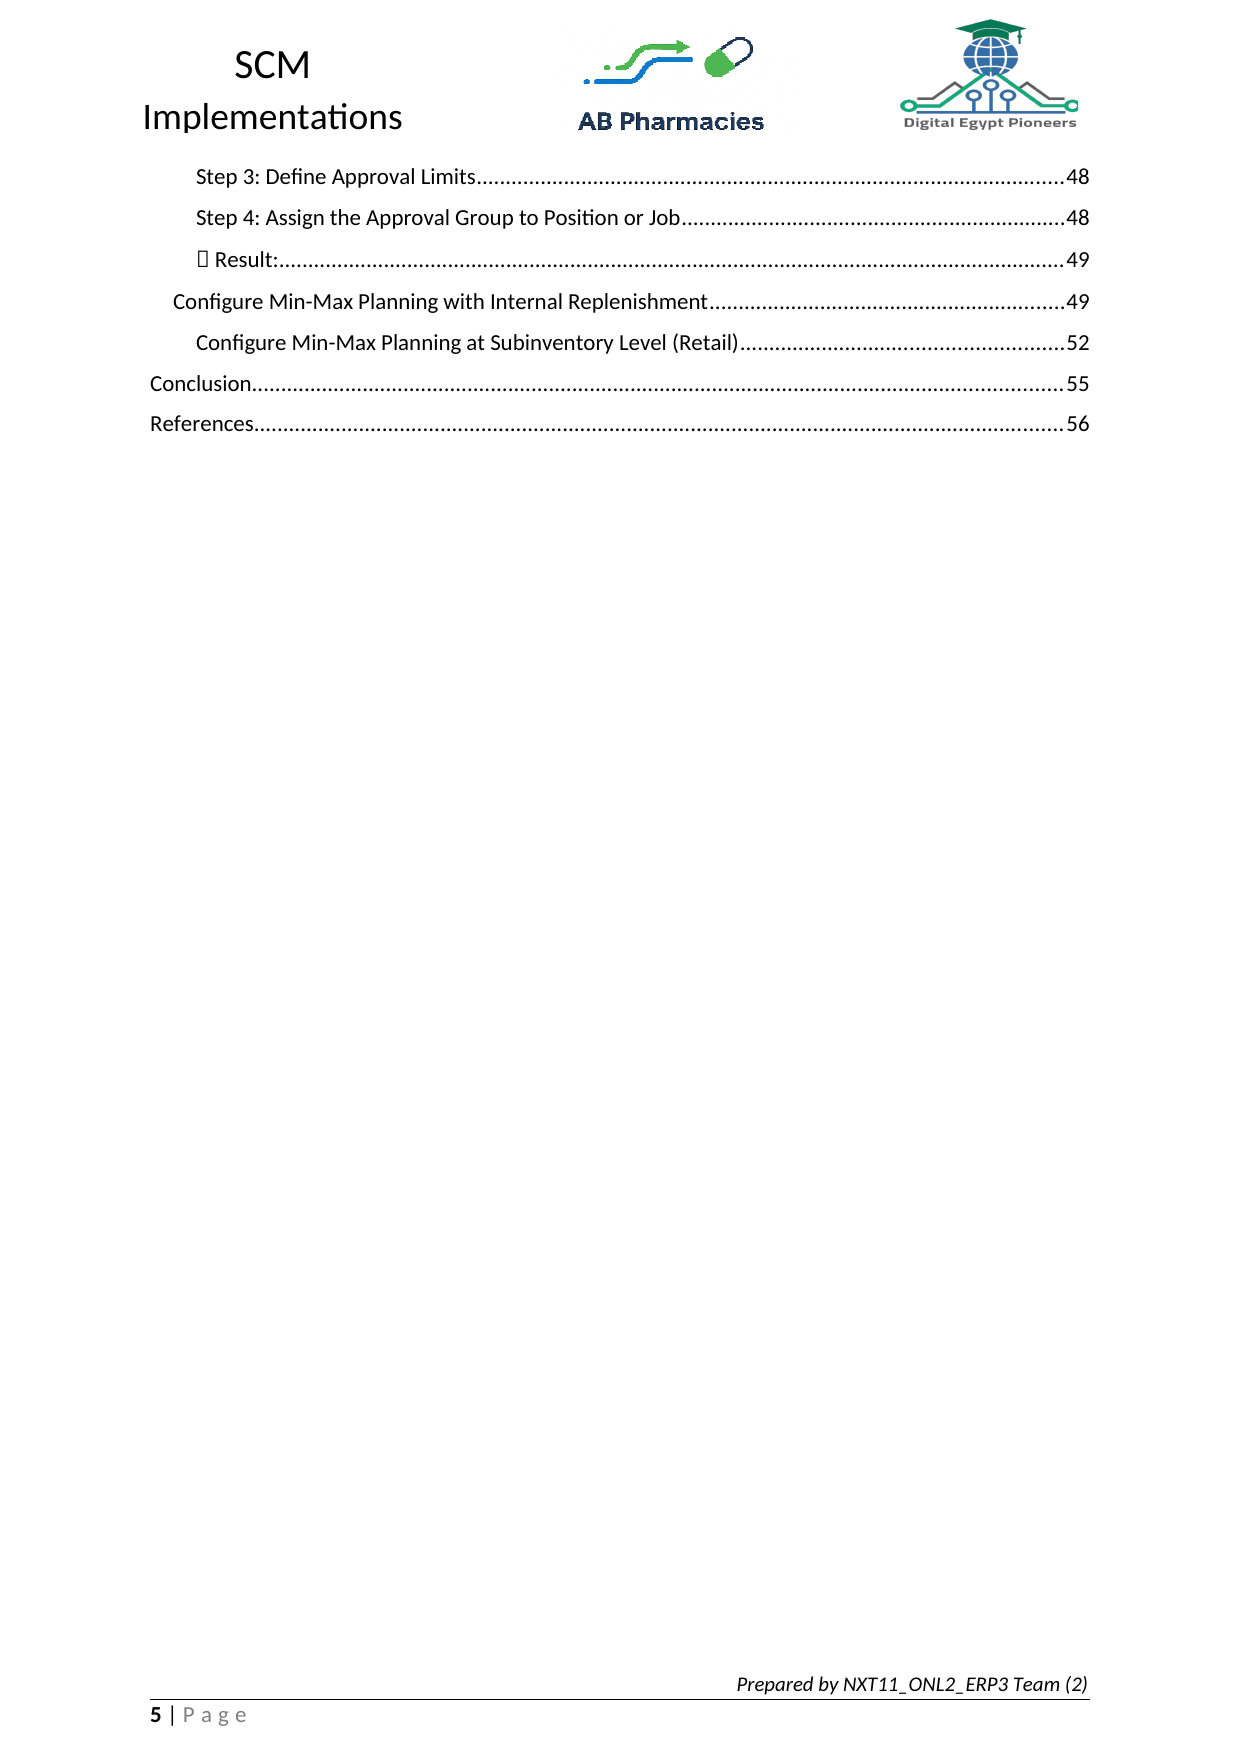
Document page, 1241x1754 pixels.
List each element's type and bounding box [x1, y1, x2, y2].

picture [900, 16, 1079, 133]
picture [543, 28, 800, 136]
